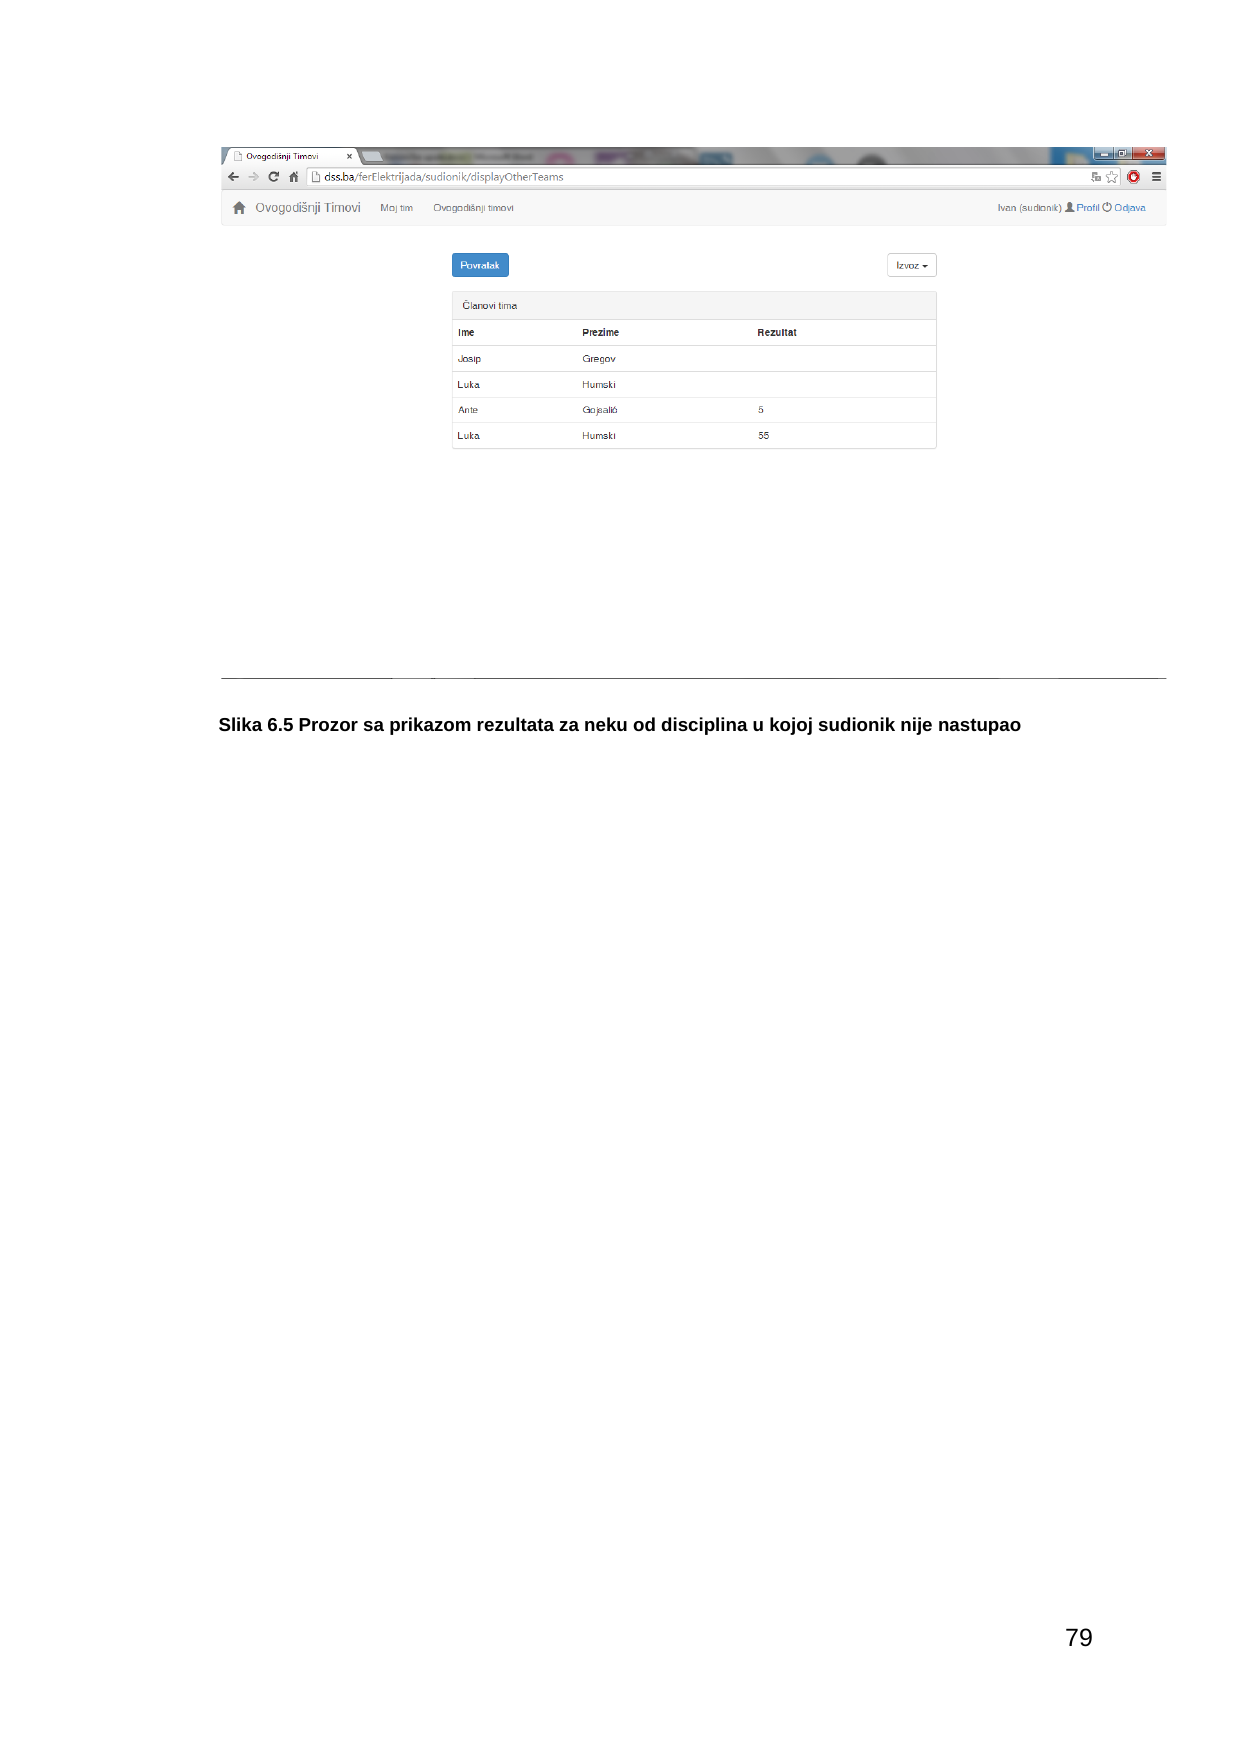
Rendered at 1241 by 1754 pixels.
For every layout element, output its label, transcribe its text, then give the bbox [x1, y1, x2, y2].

text Slika 6.5 Prozor sa prikazom rezultata za neku od disciplina u kojoj sudionik nije nastupao [148, 714, 1093, 736]
picture [221, 147, 1167, 679]
